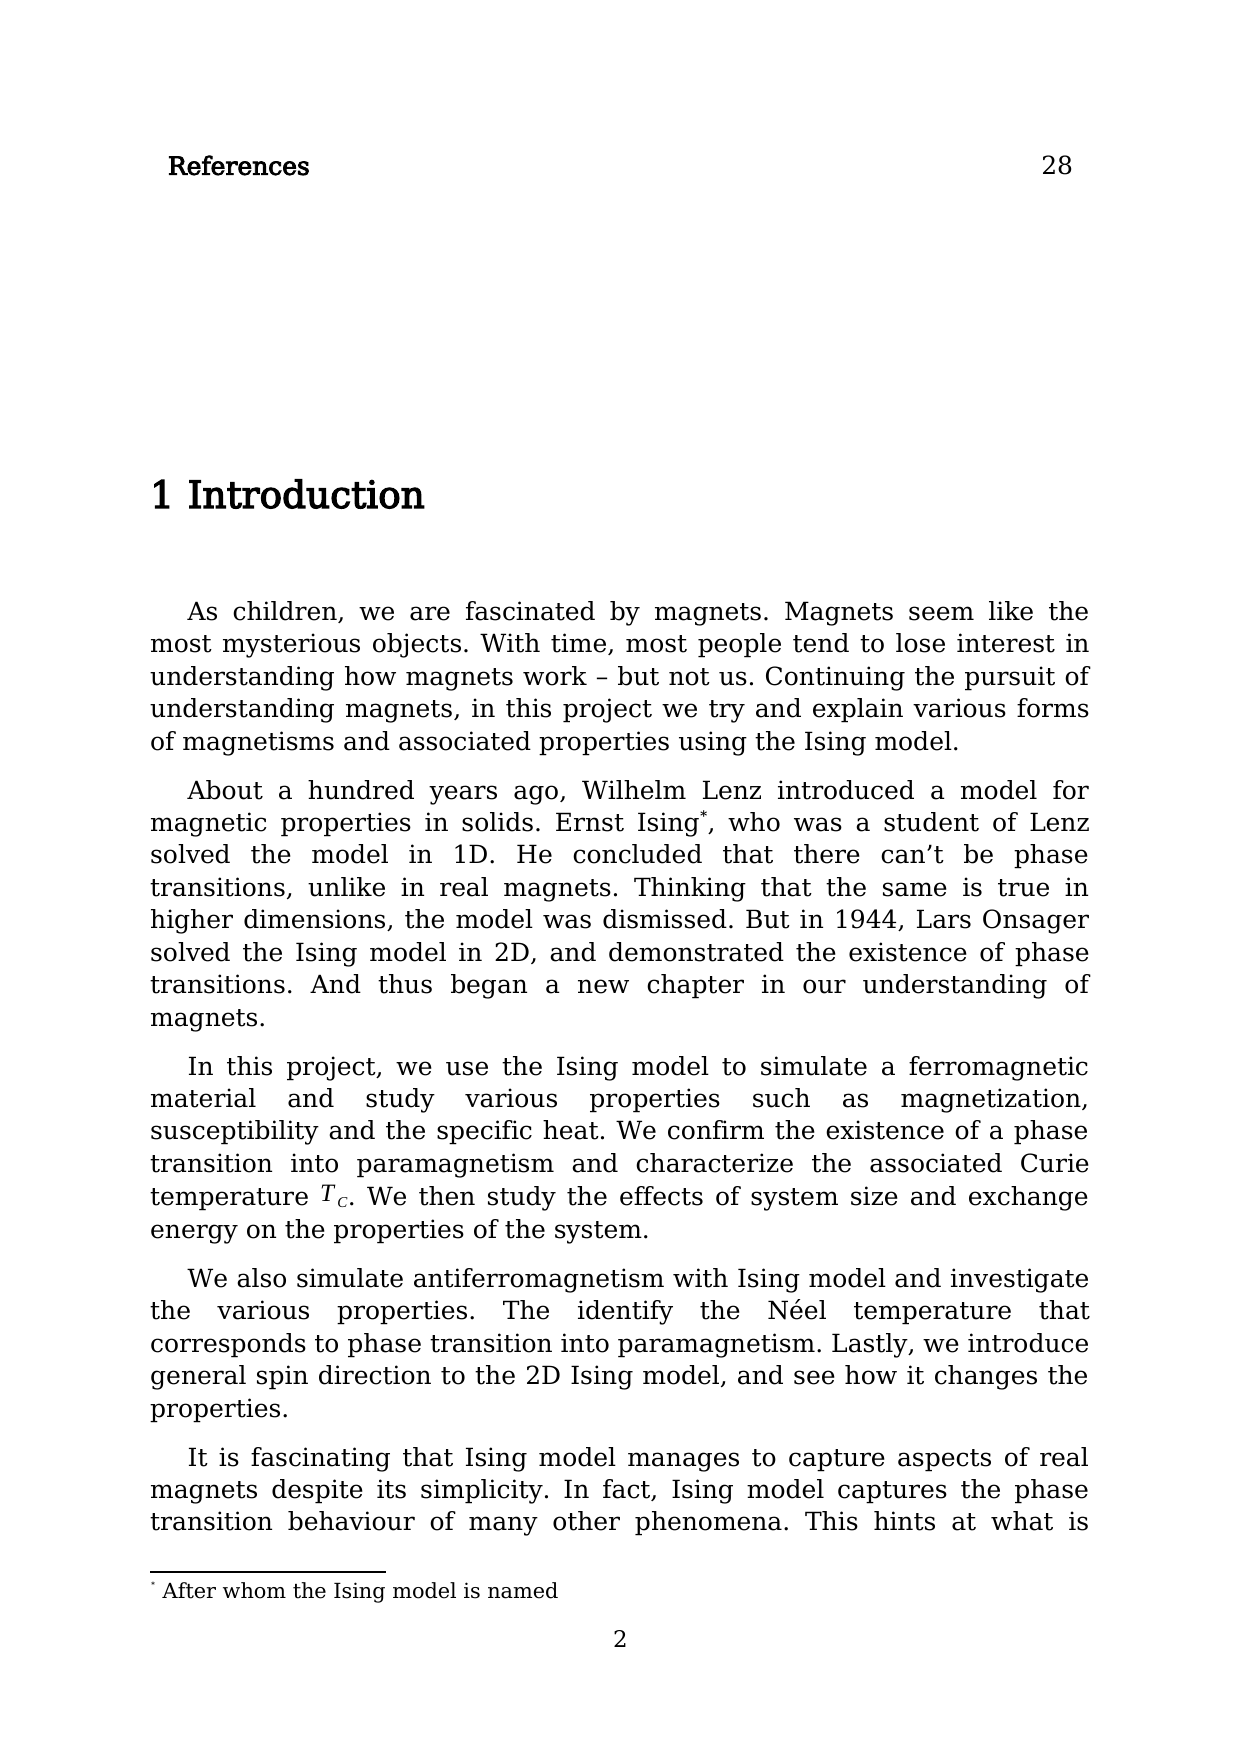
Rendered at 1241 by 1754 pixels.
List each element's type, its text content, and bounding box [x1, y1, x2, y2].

list Introduction [150, 471, 1090, 516]
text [150, 1441, 1090, 1536]
text We also simulate antiferromagnetism with Ising model and investigate the various properties. The identify the Néel temperature that corresponds to phase transition into paramagnetism. Lastly, we introduce general spin direction to the 2D Ising model, and see how it changes the properties. [150, 1263, 1090, 1422]
table_cell References [156, 150, 894, 225]
table_cell 28 [895, 150, 1084, 225]
text As children, we are fascinated by magnets. Magnets seem like the most mysterious objects. With time, most people tend to lose interest in understanding how magnets work – but not us. Continuing the pursuit of understanding magnets, in this project we try and explain various forms of magnetisms and associated properties using the Ising model. [150, 596, 1090, 755]
text About a hundred years ago, Wilhelm Lenz introduced a model for magnetic properties in solids. Ernst Ising, who was a student of Lenz solved the model in 1D. He concluded that there can’t be phase transitions, unlike in real magnets. Thinking that the same is true in higher dimensions, the model was dismissed. But in 1944, Lars Onsager solved the Ising model in 2D, and demonstrated the existence of phase transitions. And thus began a new chapter in our understanding of magnets. [150, 774, 1090, 1031]
text In this project, we use the Ising model to simulate a ferromagnetic material and study various properties such as magnetization, susceptibility and the specific heat. We confirm the existence of a phase transition into paramagnetism and characterize the associated Curie temperature . We then study the effects of system size and exchange energy on the properties of the system. [150, 1050, 1090, 1243]
